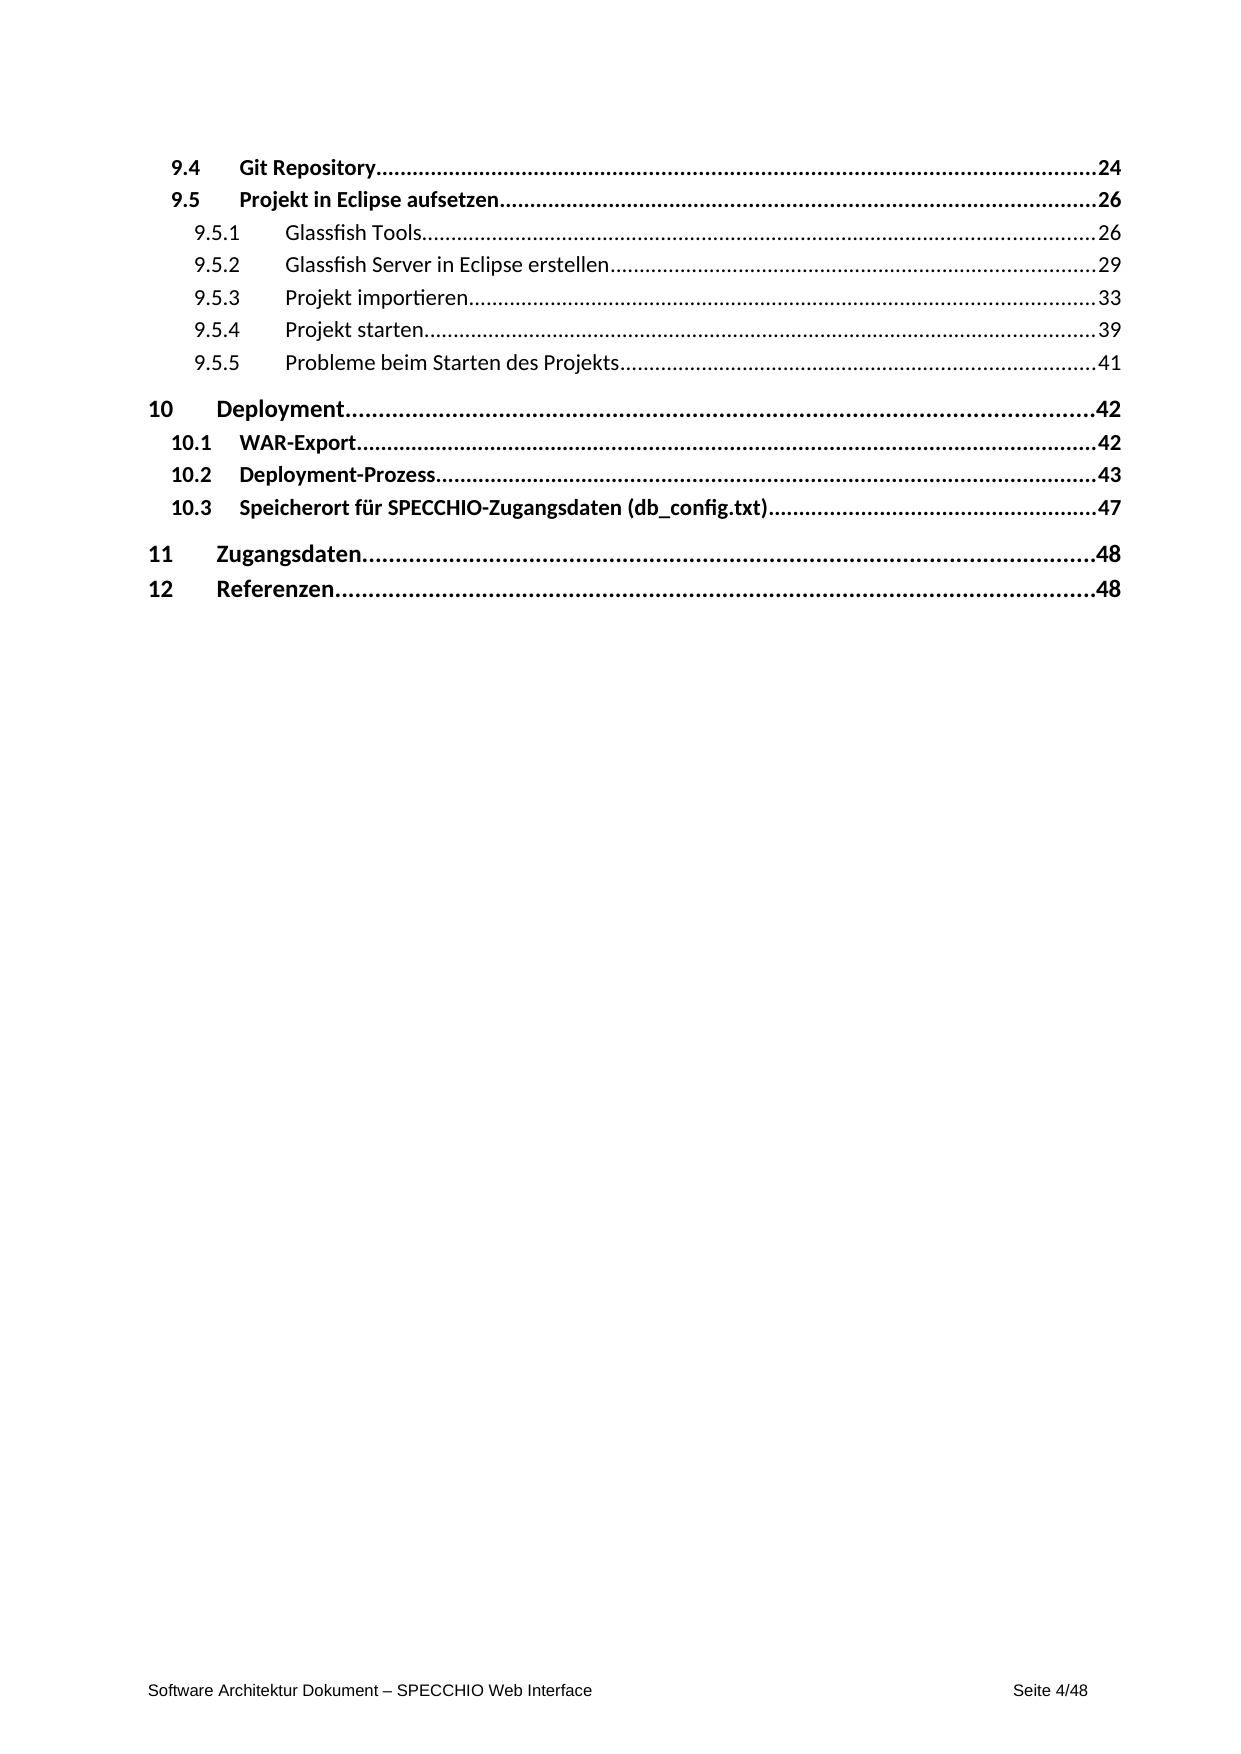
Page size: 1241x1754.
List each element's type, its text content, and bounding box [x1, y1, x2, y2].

text 9.5.2 Glassfish Server in Eclipse erstellen 29 [193, 250, 1122, 278]
text 10 Deployment 42 [148, 393, 1122, 423]
text 10.3 Speicherort für SPECCHIO-Zugangsdaten (db_config.txt) 47 [171, 493, 1122, 521]
text 10.2 Deployment-Prozess 43 [171, 460, 1122, 488]
text 9.5.5 Probleme beim Starten des Projekts 41 [193, 348, 1122, 376]
text 9.4 Git Repository 24 [171, 153, 1122, 181]
text 9.5 Projekt in Eclipse aufsetzen 26 [171, 185, 1122, 213]
text 11 Zugangsdaten 48 [148, 538, 1122, 568]
text 12 Referenzen 48 [148, 573, 1122, 603]
text 9.5.1 Glassfish Tools 26 [193, 218, 1122, 246]
text 9.5.3 Projekt importieren 33 [193, 283, 1122, 311]
text 9.5.4 Projekt starten 39 [193, 315, 1122, 343]
text 10.1 WAR-Export 42 [171, 428, 1122, 456]
